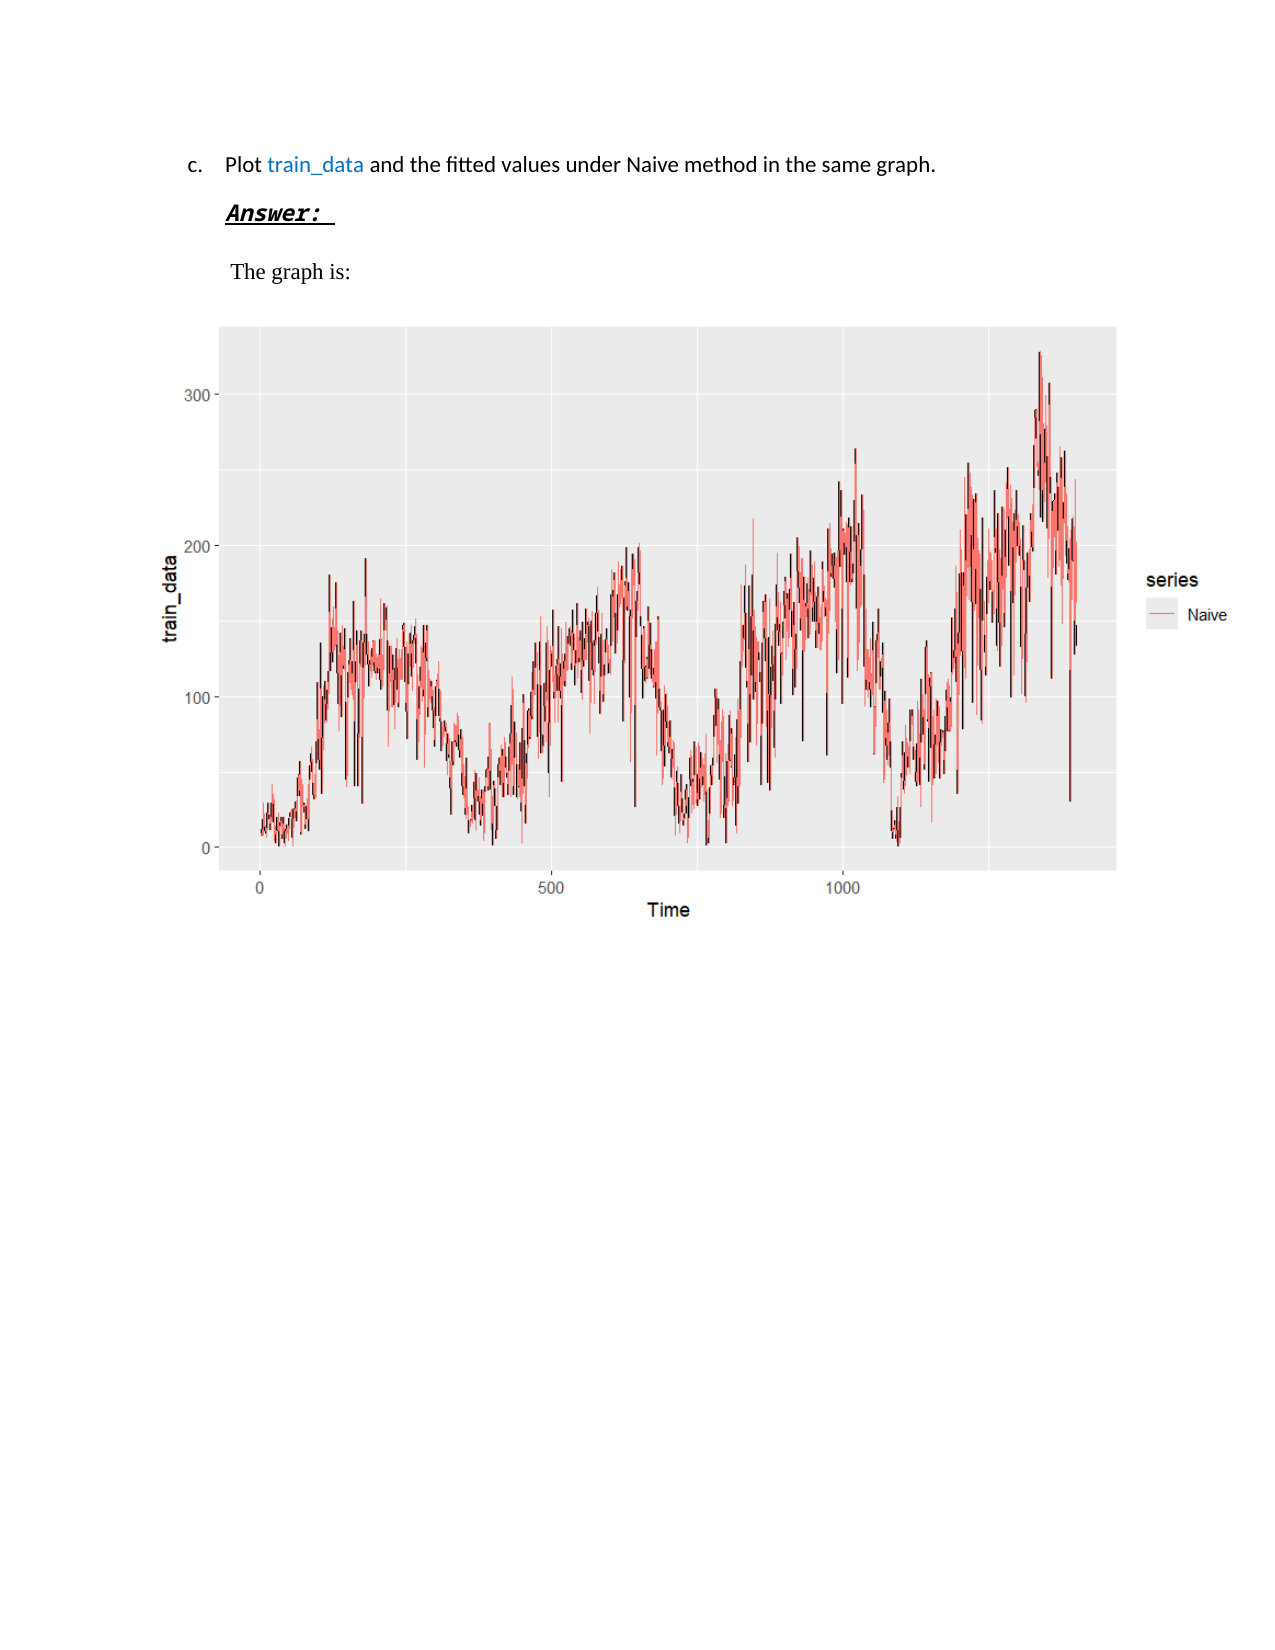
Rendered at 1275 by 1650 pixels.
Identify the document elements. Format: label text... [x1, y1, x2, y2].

picture [150, 284, 1248, 931]
text Answer: [150, 197, 1125, 228]
list Plot train_data and the fitted values under Naive method in the same graph. [187, 150, 1125, 178]
text The graph is: [150, 258, 1125, 284]
